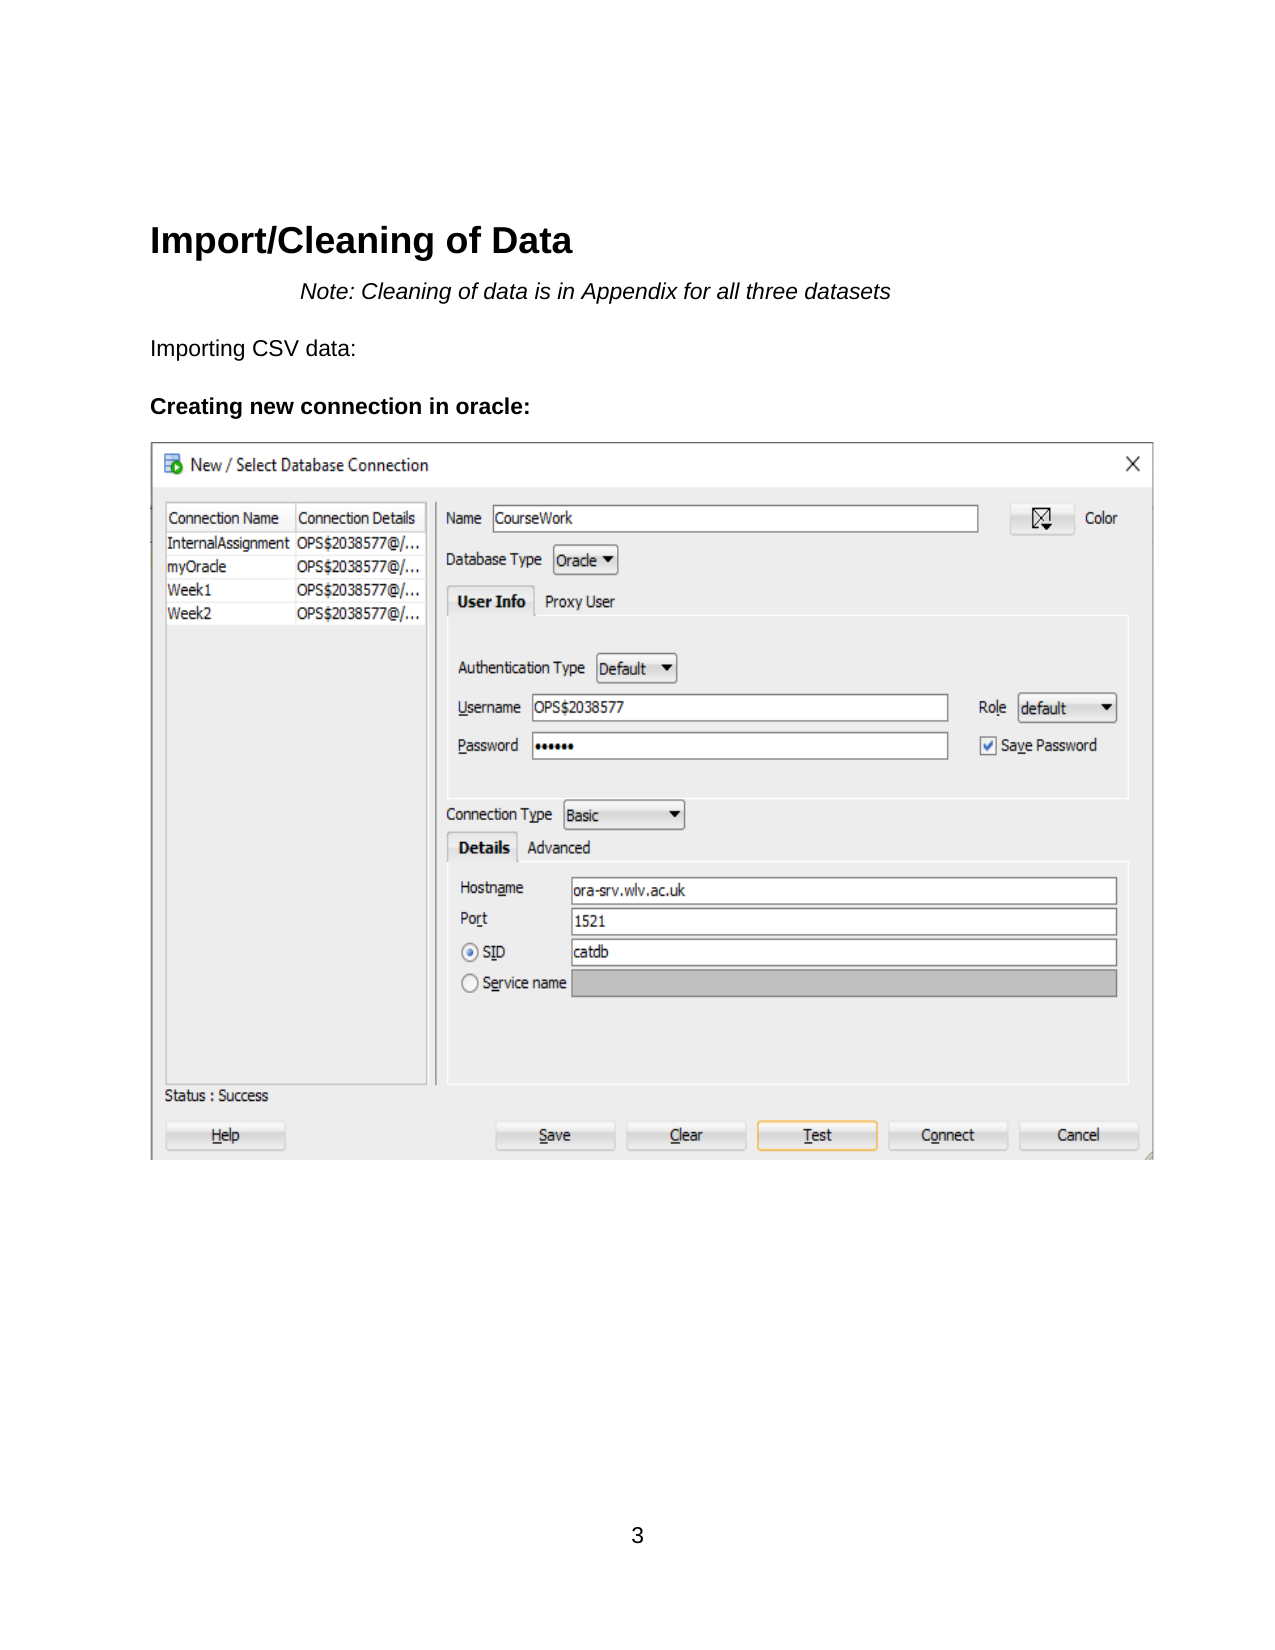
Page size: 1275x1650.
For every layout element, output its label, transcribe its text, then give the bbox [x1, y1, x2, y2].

text Importing CSV data: [150, 335, 1125, 362]
text Creating new connection in oracle: [150, 393, 1125, 419]
text Note: Cleaning of data is in Appendix for all three datasets [150, 278, 1125, 304]
subtitle Import/Cleaning of Data [150, 219, 1125, 262]
picture [150, 442, 1154, 1160]
